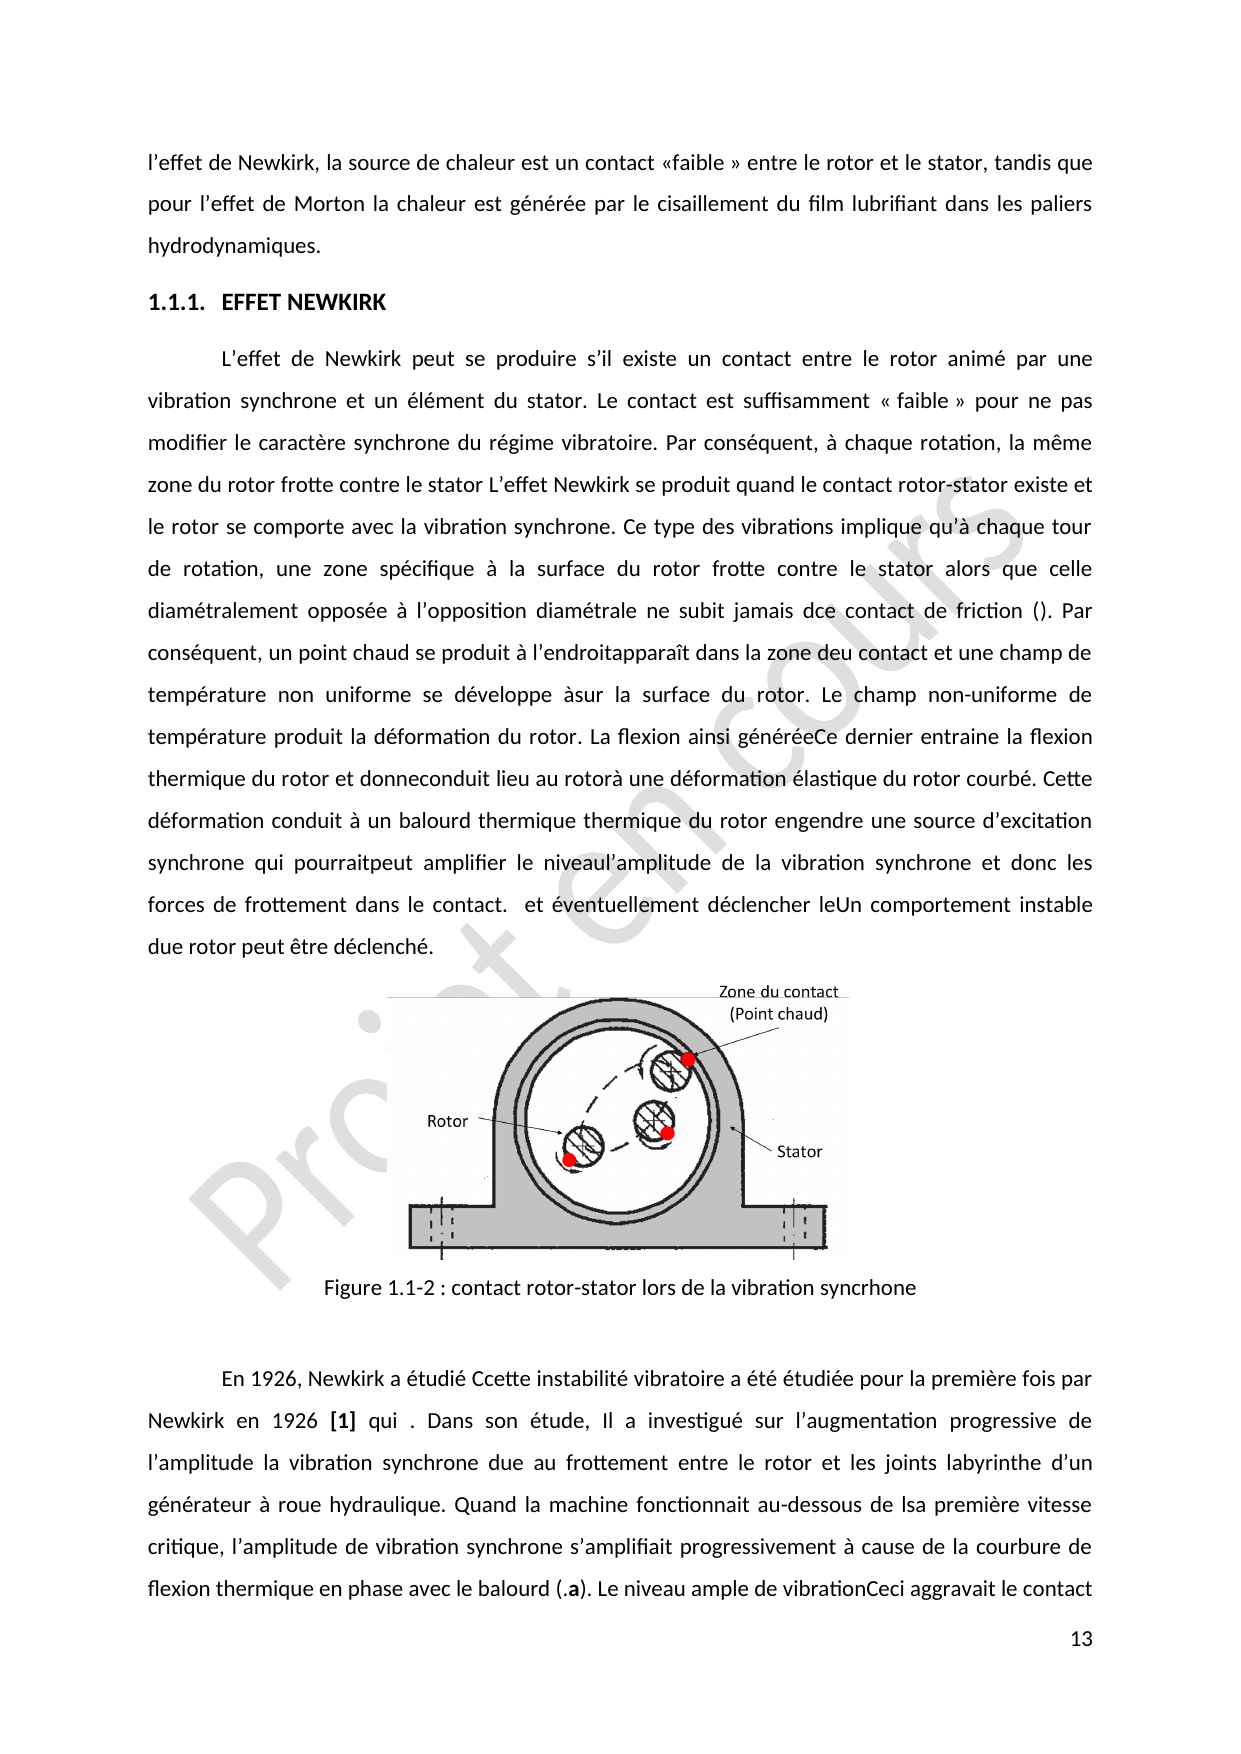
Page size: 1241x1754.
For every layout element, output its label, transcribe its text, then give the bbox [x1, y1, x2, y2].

text 1.1 [148, 1273, 1093, 1301]
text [148, 148, 1093, 259]
picture [387, 974, 854, 1260]
